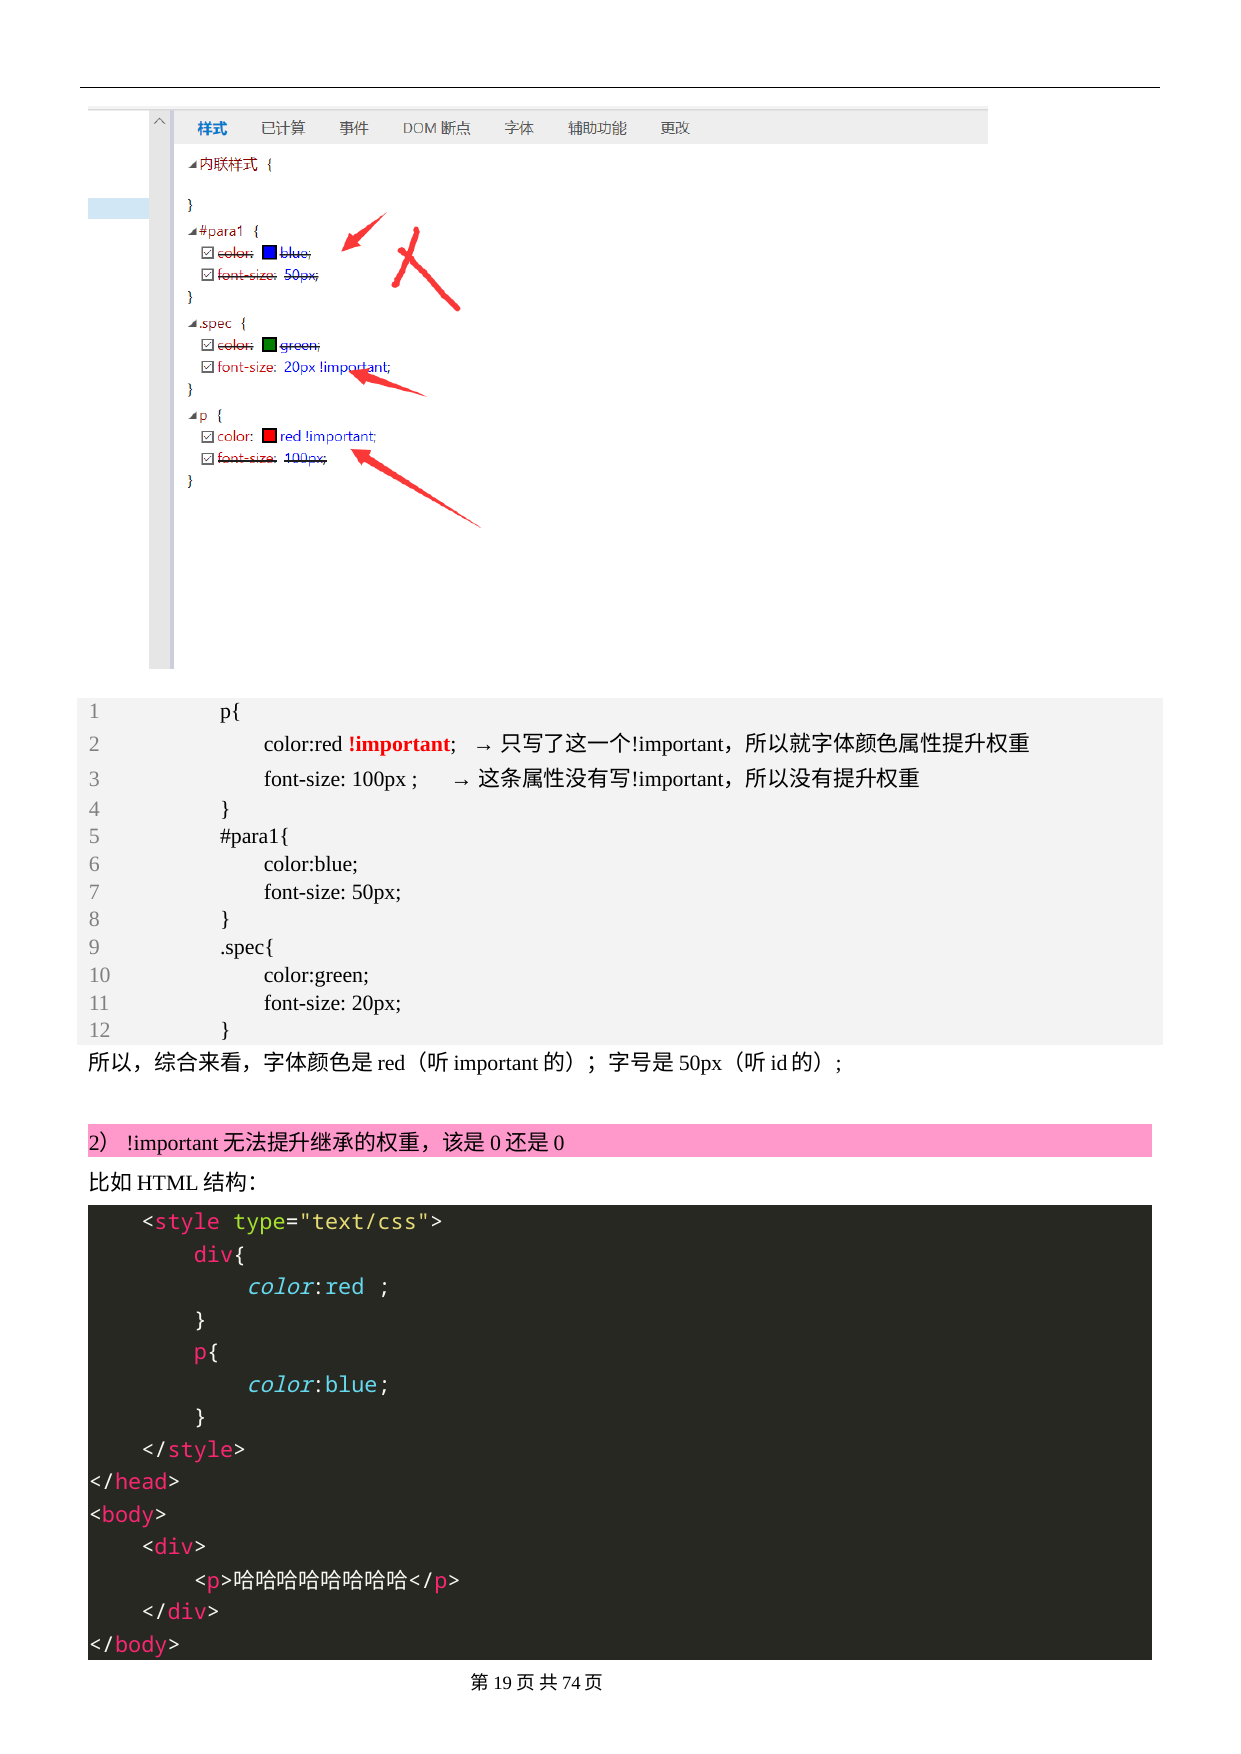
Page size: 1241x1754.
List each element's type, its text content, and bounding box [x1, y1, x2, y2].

text div{ [88, 1237, 1152, 1270]
text 所以，综合来看，字体颜色是red（听important的）；字号是50px（听id的）; [88, 1045, 1152, 1077]
text <p>哈哈哈哈哈哈哈哈</p> [88, 1562, 1152, 1595]
text <style type="text/css"> [88, 1205, 1152, 1237]
text color:red ; [88, 1270, 1152, 1302]
text <div> [88, 1530, 1152, 1562]
text } [88, 1302, 1152, 1335]
text </div> [88, 1595, 1152, 1627]
text <body> [88, 1497, 1152, 1530]
text </style> [88, 1432, 1152, 1465]
text </head> [88, 1465, 1152, 1497]
text color:blue; [88, 1367, 1152, 1400]
text } [88, 1400, 1152, 1432]
text 比如HTML结构： [88, 1164, 1152, 1197]
text </body> [88, 1627, 1152, 1660]
text p{ [88, 1335, 1152, 1367]
picture [88, 106, 988, 669]
table_header p{ color:red !important; → 只写了这一个!important，所以就字体颜色属性提升权重 font-size: 100px ; → 这条属性没有写!important，所以没有提升权重 } #para1{ color:blue; font-size: 50px; } .spec{ color:green; font-size: 20px; } [77, 698, 1163, 1045]
text 2） !important无法提升继承的权重，该是0还是0 [88, 1124, 1152, 1157]
